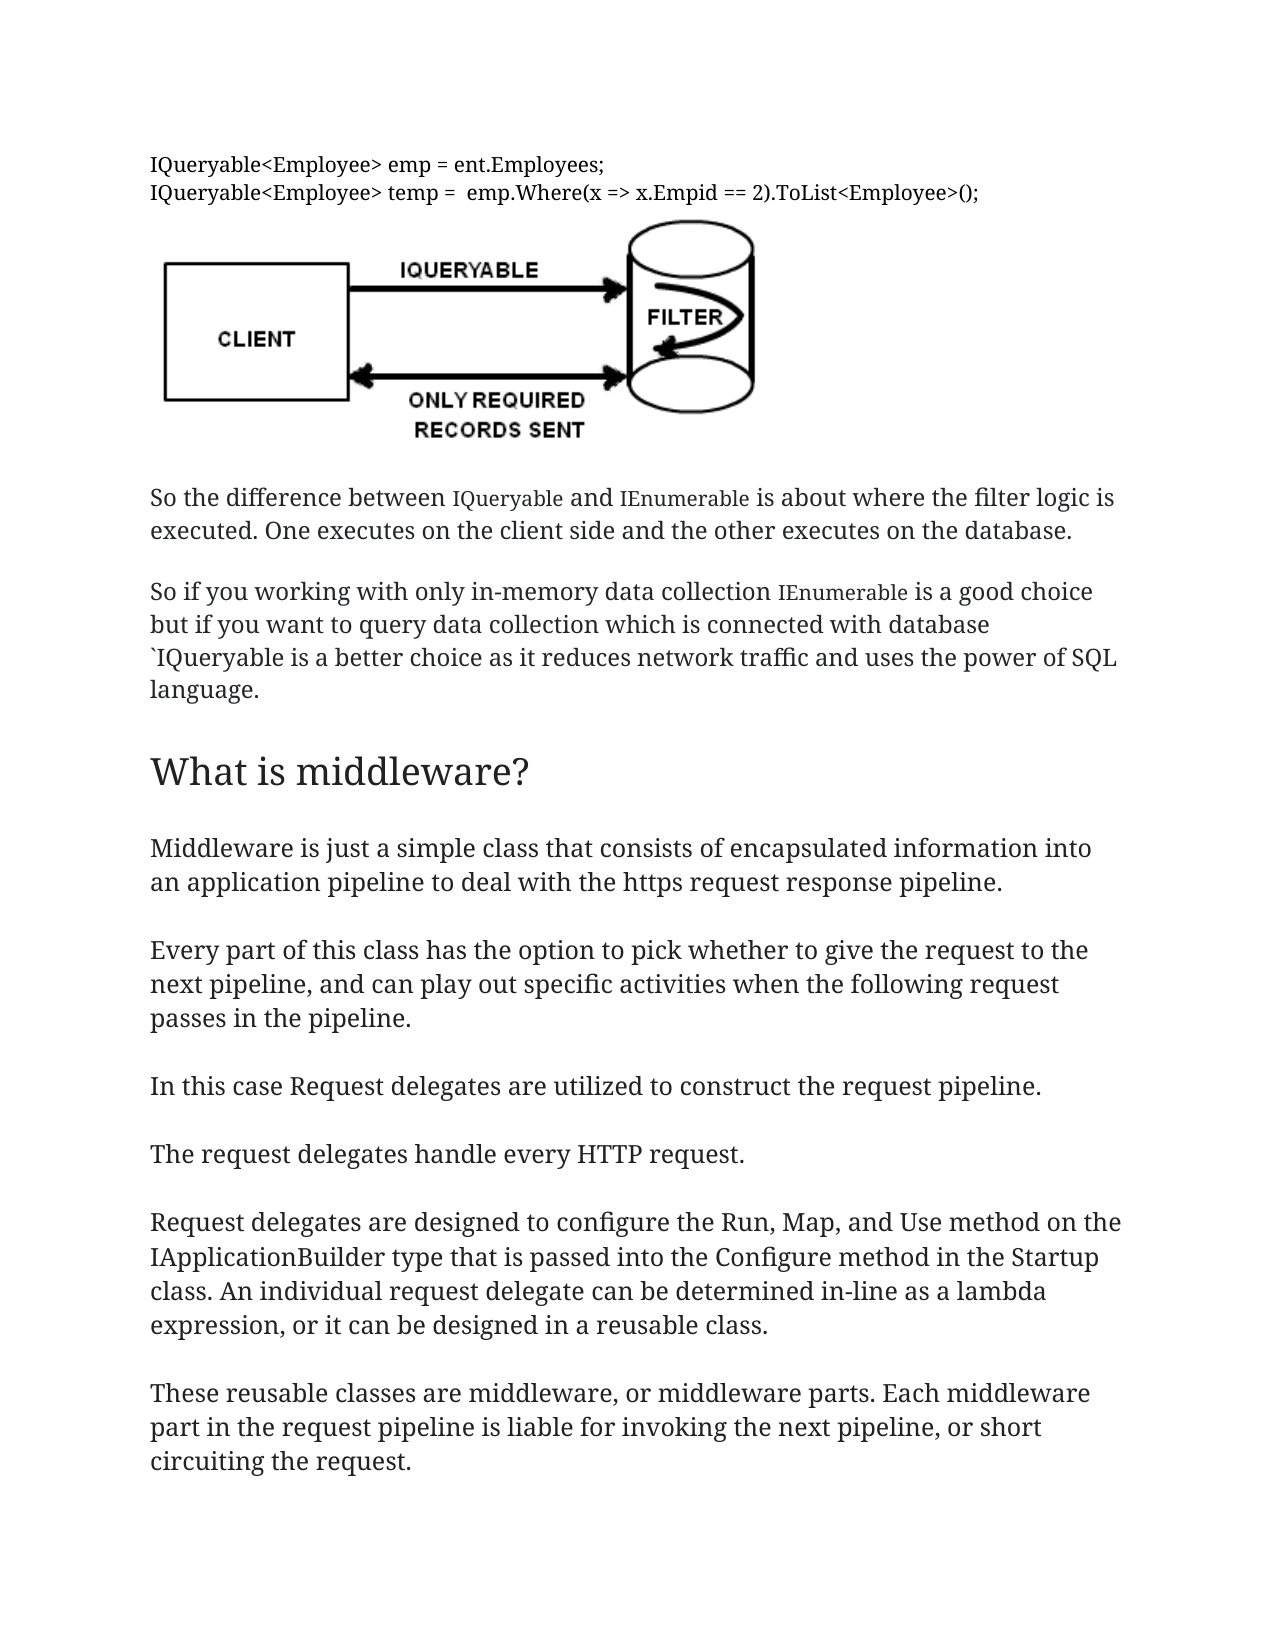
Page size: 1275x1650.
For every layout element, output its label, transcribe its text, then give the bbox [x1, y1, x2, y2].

text IQueryable<Employee> emp = ent.Employees; [150, 150, 1125, 178]
text Middleware is just a simple class that consists of encapsulated information into an application pipeline to deal with the https request response pipeline. [150, 830, 1125, 898]
text The request delegates handle every HTTP request. [150, 1137, 1125, 1171]
text So the difference between IQueryable and IEnumerable is about where the filter logic is executed. One executes on the client side and the other executes on the database. [150, 481, 1125, 546]
text Request delegates are designed to configure the Run, Map, and Use method on the IApplicationBuilder type that is passed into the Configure method in the Startup class. An individual request delegate can be determined in-line as a lambda expression, or it can be designed in a reusable class. [150, 1205, 1125, 1341]
text IQueryable<Employee> temp = emp.Where(x => x.Empid == 2).ToList<Employee>(); [150, 178, 1125, 207]
text These reusable classes are middleware, or middleware parts. Each middleware part in the request pipeline is liable for invoking the next pipeline, or short circuiting the request. [150, 1375, 1125, 1478]
text In this case Request delegates are utilized to construct the request pipeline. [150, 1069, 1125, 1103]
picture [150, 206, 777, 452]
text What is middleware? [150, 745, 1125, 796]
text Every part of this class has the option to pick whether to give the request to the next pipeline, and can play out specific activities when the following request passes in the pipeline. [150, 933, 1125, 1035]
text So if you working with only in-memory data collection IEnumerable is a good choice but if you want to query data collection which is connected with database `IQueryable is a better choice as it reduces network traffic and uses the power of SQL language. [150, 575, 1125, 706]
